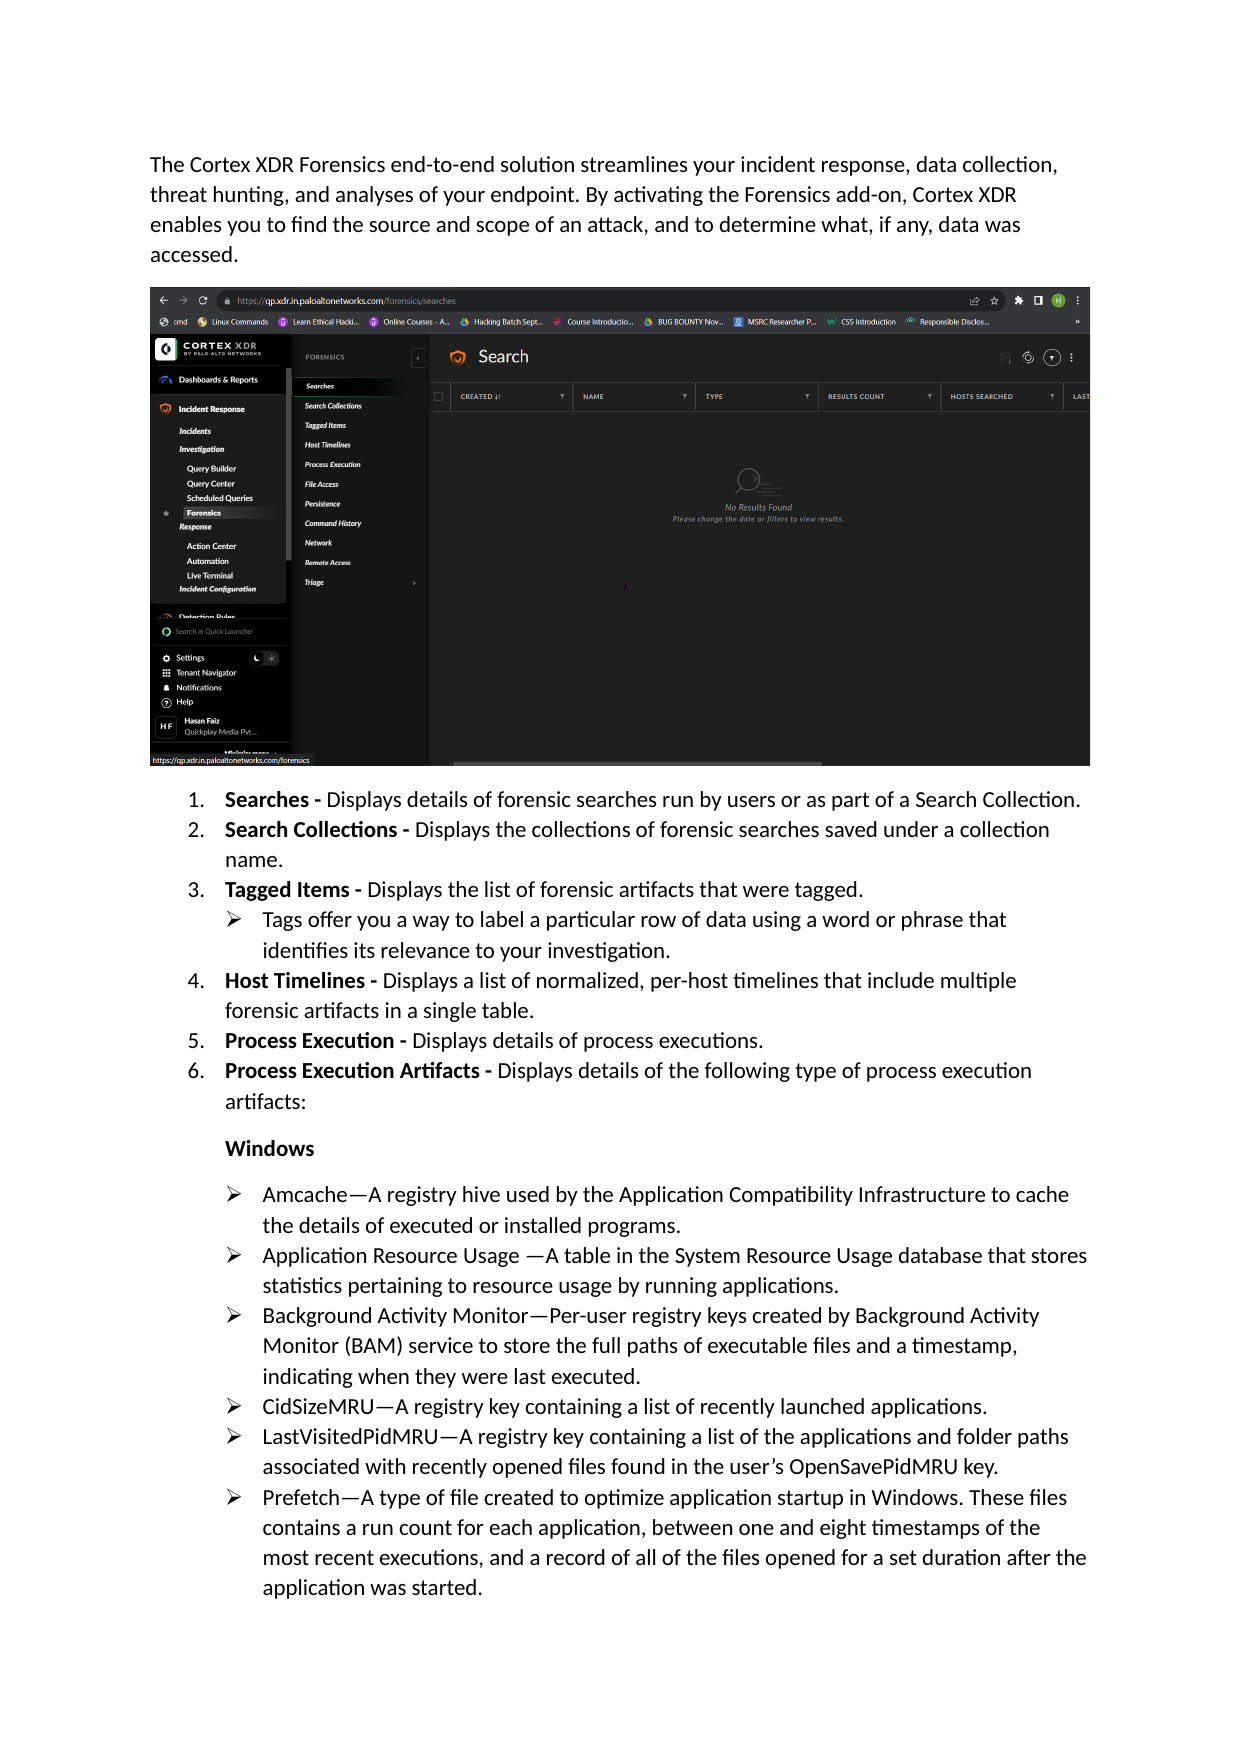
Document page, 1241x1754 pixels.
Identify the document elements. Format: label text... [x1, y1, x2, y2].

text Windows [225, 1134, 1090, 1162]
picture [150, 287, 1091, 766]
list Searches - Displays details of forensic searches run by users or as part of a Search Collection. [187, 785, 1090, 813]
list Process Execution - Displays details of process executions. [187, 1026, 1090, 1054]
list CidSizeMRU—A registry key containing a list of recently launched applications. [225, 1392, 1090, 1420]
list Tags offer you a way to label a particular row of data using a word or phrase that identifies its relevance to your investigation. [225, 906, 1090, 964]
list LastVisitedPidMRU—A registry key containing a list of the applications and folder paths associated with recently opened files found in the user’s OpenSavePidMRU key. [225, 1422, 1090, 1481]
text The Cortex XDR Forensics end-to-end solution streamlines your incident response, data collection, threat hunting, and analyses of your endpoint. By activating the Forensics add-on, Cortex XDR enables you to find the source and scope of an attack, and to determine what, if any, data was accessed. [150, 150, 1090, 269]
list Process Execution Artifacts - Displays details of the following type of process execution artifacts: [187, 1057, 1090, 1115]
list Amcache—A registry hive used by the Application Compatibility Infrastructure to cache the details of executed or installed programs. [225, 1181, 1090, 1239]
list Application Resource Usage —A table in the System Resource Usage database that stores statistics pertaining to resource usage by running applications. [225, 1241, 1090, 1299]
list Tagged Items - Displays the list of forensic artifacts that were tagged. [187, 875, 1090, 903]
list Background Activity Monitor—Per-user registry keys created by Background Activity Monitor (BAM) service to store the full paths of executable files and a timestamp, indicating when they were last executed. [225, 1301, 1090, 1390]
list Prefetch—A type of file created to optimize application startup in Windows. These files contains a run count for each application, between one and eight timestamps of the most recent executions, and a record of all of the files opened for a set duration after the application was started. [225, 1483, 1090, 1601]
list Host Timelines - Displays a list of normalized, per-host timelines that include multiple forensic artifacts in a single table. [187, 966, 1090, 1024]
list Search Collections - Displays the collections of forensic searches saved under a collection name. [187, 815, 1090, 873]
